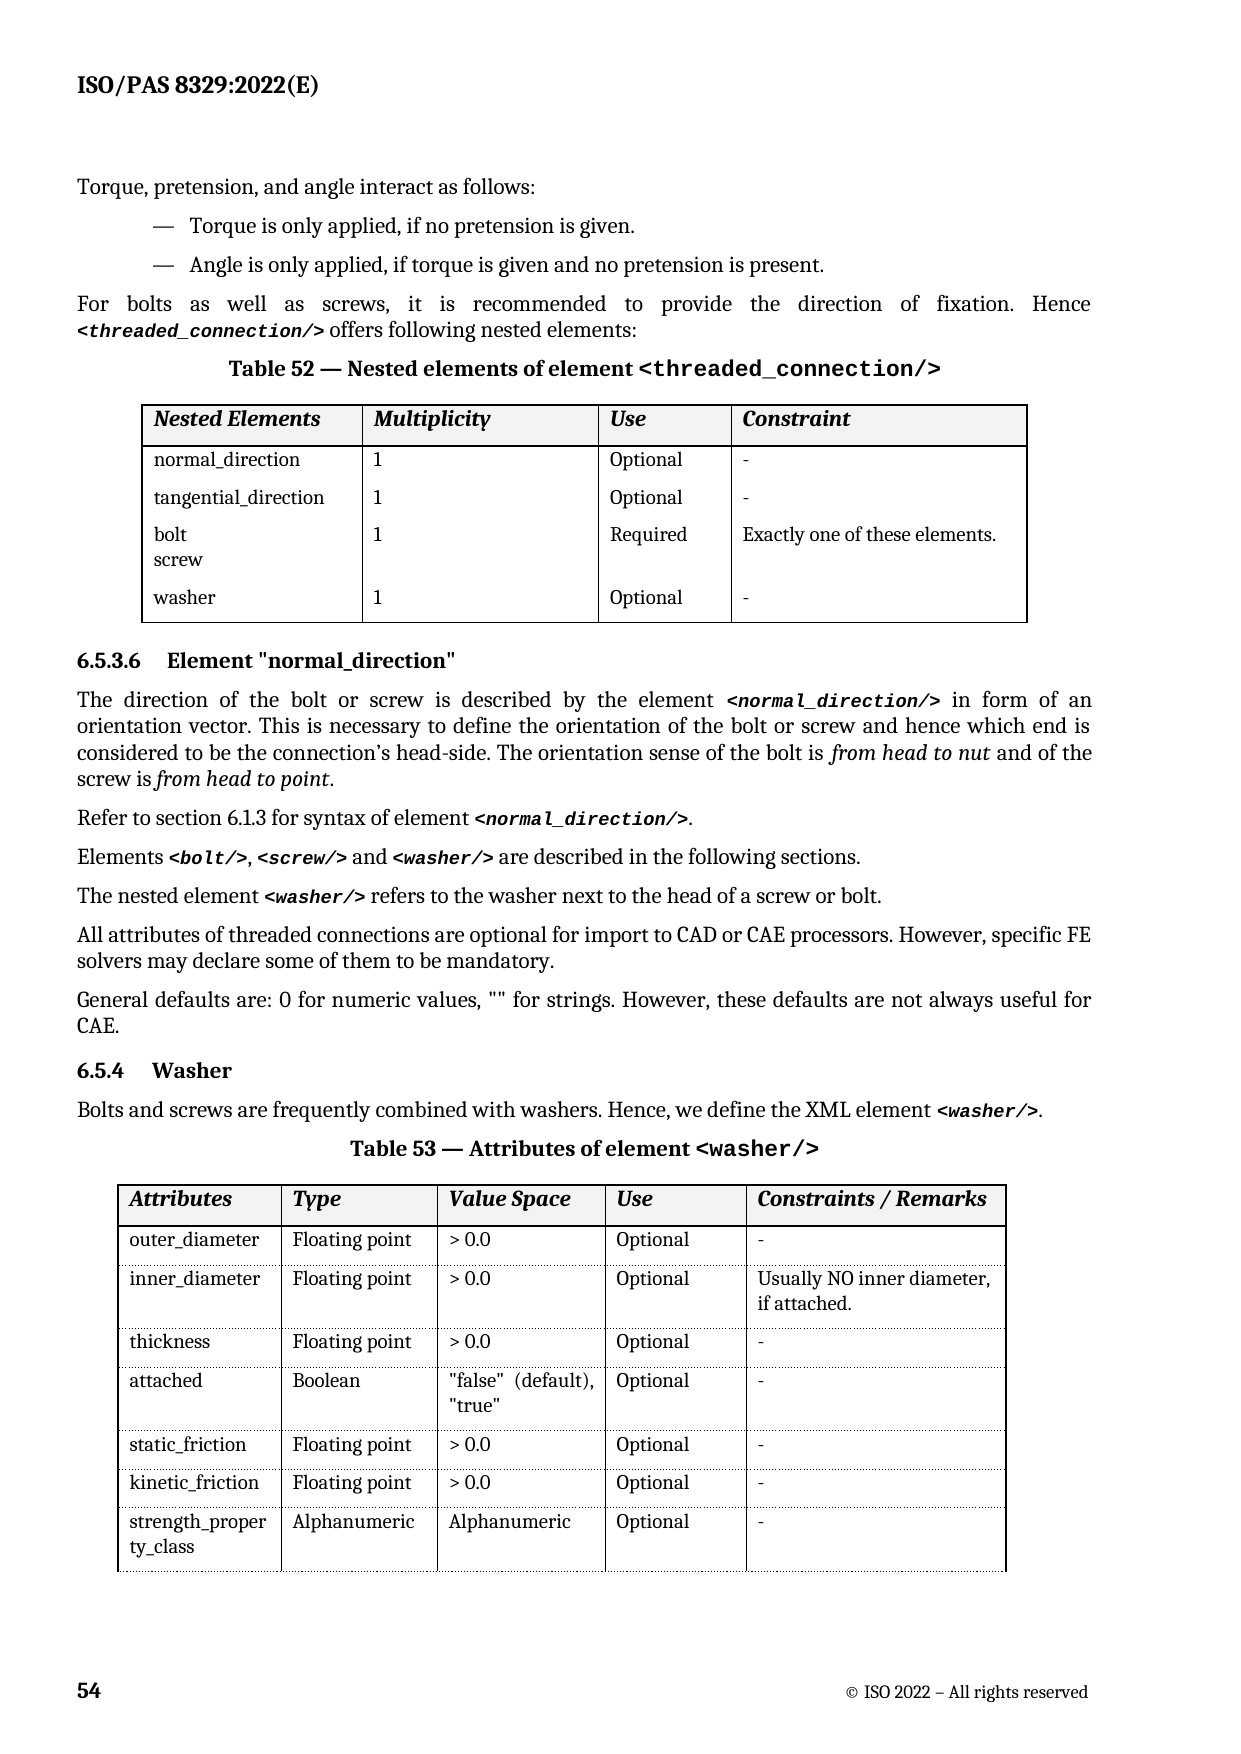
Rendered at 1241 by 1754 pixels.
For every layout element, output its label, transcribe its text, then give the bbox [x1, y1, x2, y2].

subtitle Element "normal_direction" [77, 648, 1092, 674]
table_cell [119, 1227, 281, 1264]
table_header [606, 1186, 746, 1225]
text Refer to section 6.1.3 for syntax of element <normal_direction/>. [77, 805, 1092, 831]
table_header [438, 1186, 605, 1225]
text The nested element <washer/> refers to the washer next to the head of a screw or bolt. [77, 882, 1092, 909]
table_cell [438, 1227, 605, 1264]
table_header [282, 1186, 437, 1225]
text For bolts as well as screws, it is recommended to provide the direction of fixation. Hence <threaded_connection/> offers following nested elements: [77, 290, 1092, 343]
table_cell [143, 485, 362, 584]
text All attributes of threaded connections are optional for import to CAD or CAE processors. However, specific FE solvers may declare some of them to be mandatory. [77, 921, 1092, 974]
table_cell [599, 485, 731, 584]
text The direction of the bolt or screw is described by the element <normal_direction/> in form of an orientation vector. This is necessary to define the orientation of the bolt or screw and hence which end is considered to be the connection’s head-side. The orientation sense of the bolt is from head to nut and of the screw is from head to point. [77, 687, 1092, 792]
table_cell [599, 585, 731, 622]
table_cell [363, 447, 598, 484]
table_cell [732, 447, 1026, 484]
text Bolts and screws are frequently combined with washers. Hence, we define the XML element <washer/>. [77, 1097, 1092, 1123]
text Torque, pretension, and angle interact as follows: [77, 174, 1092, 200]
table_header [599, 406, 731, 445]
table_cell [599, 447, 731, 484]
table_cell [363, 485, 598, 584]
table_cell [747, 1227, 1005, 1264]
text Table 52 — Nested elements of element <threaded_connection/> [77, 356, 1092, 383]
text Elements <bolt/>, <screw/> and <washer/> are described in the following sections. [77, 844, 1092, 870]
subtitle Washer [77, 1058, 1092, 1084]
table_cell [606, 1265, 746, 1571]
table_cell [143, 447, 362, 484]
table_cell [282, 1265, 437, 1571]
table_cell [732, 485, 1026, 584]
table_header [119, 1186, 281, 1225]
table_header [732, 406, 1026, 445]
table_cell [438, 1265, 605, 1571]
list Angle is only applied, if torque is given and no pretension is present. [152, 252, 1092, 278]
text General defaults are: 0 for numeric values, "" for strings. However, these defaults are not always useful for CAE. [77, 987, 1092, 1039]
text Table 53 — Attributes of element <washer/> [77, 1136, 1092, 1163]
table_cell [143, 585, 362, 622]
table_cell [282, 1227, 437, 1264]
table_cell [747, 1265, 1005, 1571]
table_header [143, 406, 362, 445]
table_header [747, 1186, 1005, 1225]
list Torque is only applied, if no pretension is given. [152, 213, 1092, 239]
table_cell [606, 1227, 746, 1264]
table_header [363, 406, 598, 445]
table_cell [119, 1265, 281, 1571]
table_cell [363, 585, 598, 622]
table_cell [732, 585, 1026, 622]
